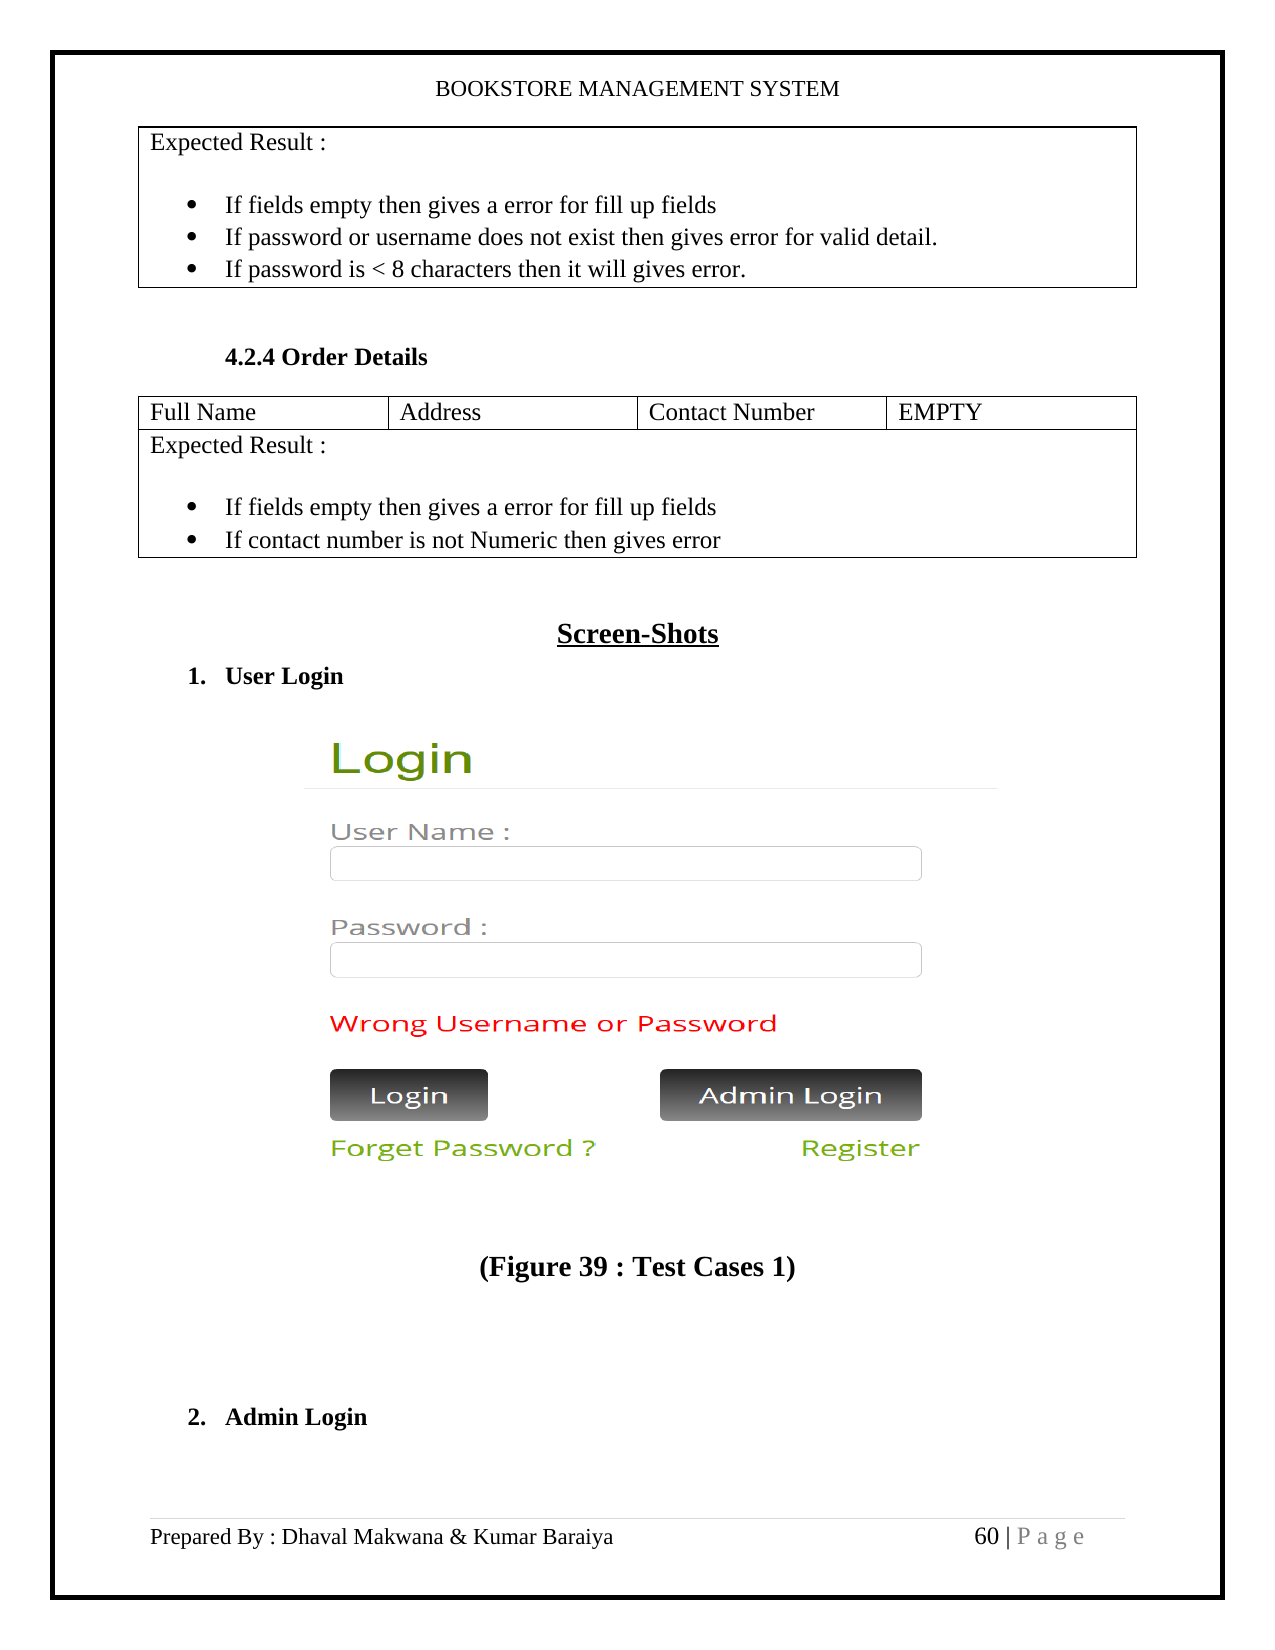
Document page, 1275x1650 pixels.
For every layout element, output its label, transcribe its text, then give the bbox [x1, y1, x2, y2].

text 4.2.4 Order Details [150, 342, 1125, 371]
table_header Address [389, 397, 637, 429]
table_header EMPTY [887, 397, 1136, 429]
table_header Full Name [139, 397, 388, 429]
table_cell Expected Result : If fields empty then gives a error for fill up fields If password or username does not exist then gives error for valid detail. If password is < 8 characters then it will gives error. [139, 128, 1136, 287]
subtitle Screen-Shots [150, 616, 1125, 650]
table_cell Expected Result : If fields empty then gives a error for fill up fields If contact number is not Numeric then gives error [139, 430, 1136, 557]
list Admin Login [187, 1402, 1125, 1431]
picture [277, 714, 998, 1221]
list User Login [187, 661, 1125, 690]
subtitle (Figure 39 : Test Cases 1) [150, 1249, 1125, 1283]
table_header Contact Number [638, 397, 886, 429]
